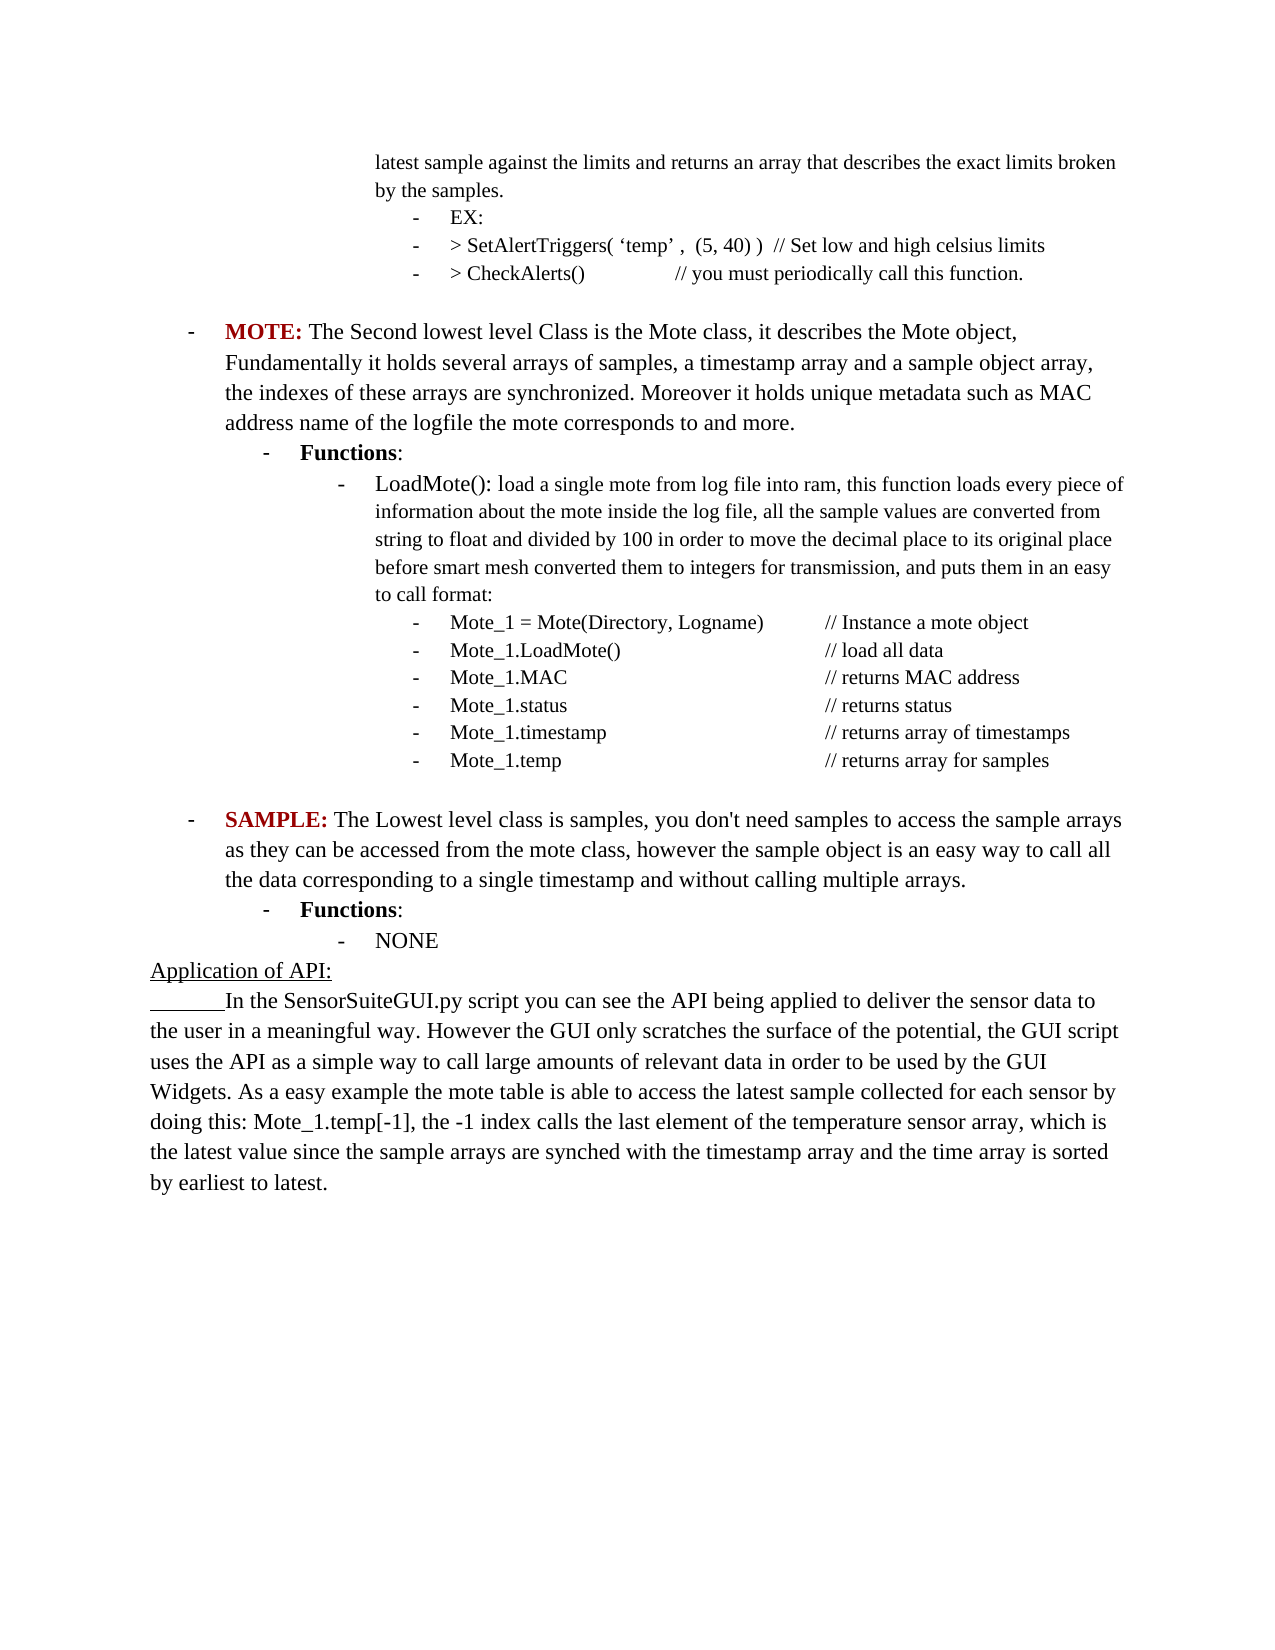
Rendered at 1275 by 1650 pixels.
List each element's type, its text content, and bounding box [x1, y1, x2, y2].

list Functions: [262, 896, 1125, 923]
list Mote_1.timestamp // returns array of timestamps [412, 720, 1125, 744]
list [337, 150, 1125, 202]
list Functions: [262, 439, 1125, 466]
list Mote_1.LoadMote() // load all data [412, 637, 1125, 662]
list NONE [337, 927, 1125, 953]
list > SetAlertTriggers( ‘temp’ , (5, 40) ) // Set low and high celsius limits [412, 233, 1125, 257]
list LoadMote(): load a single mote from log file into ram, this function loads every piece of information about the mote inside the log file, all the sample values are converted from string to float and divided by 100 in order to move the decimal place to its original place before smart mesh converted them to integers for transmission, and puts them in an easy to call format: [337, 469, 1125, 606]
list MOTE: The Second lowest level Class is the Mote class, it describes the Mote object, Fundamentally it holds several arrays of samples, a timestamp array and a sample object array, the indexes of these arrays are synchronized. Moreover it holds unique metadata such as MAC address name of the logfile the mote corresponds to and more. [187, 318, 1125, 435]
list SAMPLE: The Lowest level class is samples, you don't need samples to access the sample arrays as they can be accessed from the mote class, however the sample object is an easy way to call all the data corresponding to a single timestamp and without calling multiple arrays. [187, 806, 1125, 893]
list Mote_1.temp // returns array for samples [412, 748, 1125, 772]
list EX: [412, 205, 1125, 229]
text Application of API: [150, 957, 1125, 983]
text In the SensorSuiteGUI.py script you can see the API being applied to deliver the sensor data to the user in a meaningful way. However the GUI only scratches the surface of the potential, the GUI script uses the API as a simple way to call large amounts of relevant data in order to be used by the GUI Widgets. As a easy example the mote table is able to access the latest sample collected for each sensor by doing this: Mote_1.temp[-1], the -1 index calls the last element of the temperature sensor array, which is the latest value since the sample arrays are synched with the timestamp array and the time array is sorted by earliest to latest. [150, 987, 1125, 1195]
list Mote_1.status // returns status [412, 693, 1125, 717]
list > CheckAlerts() // you must periodically call this function. [412, 260, 1125, 284]
list Mote_1.MAC // returns MAC address [412, 665, 1125, 689]
list Mote_1 = Mote(Directory, Logname) // Instance a mote object [412, 610, 1125, 634]
